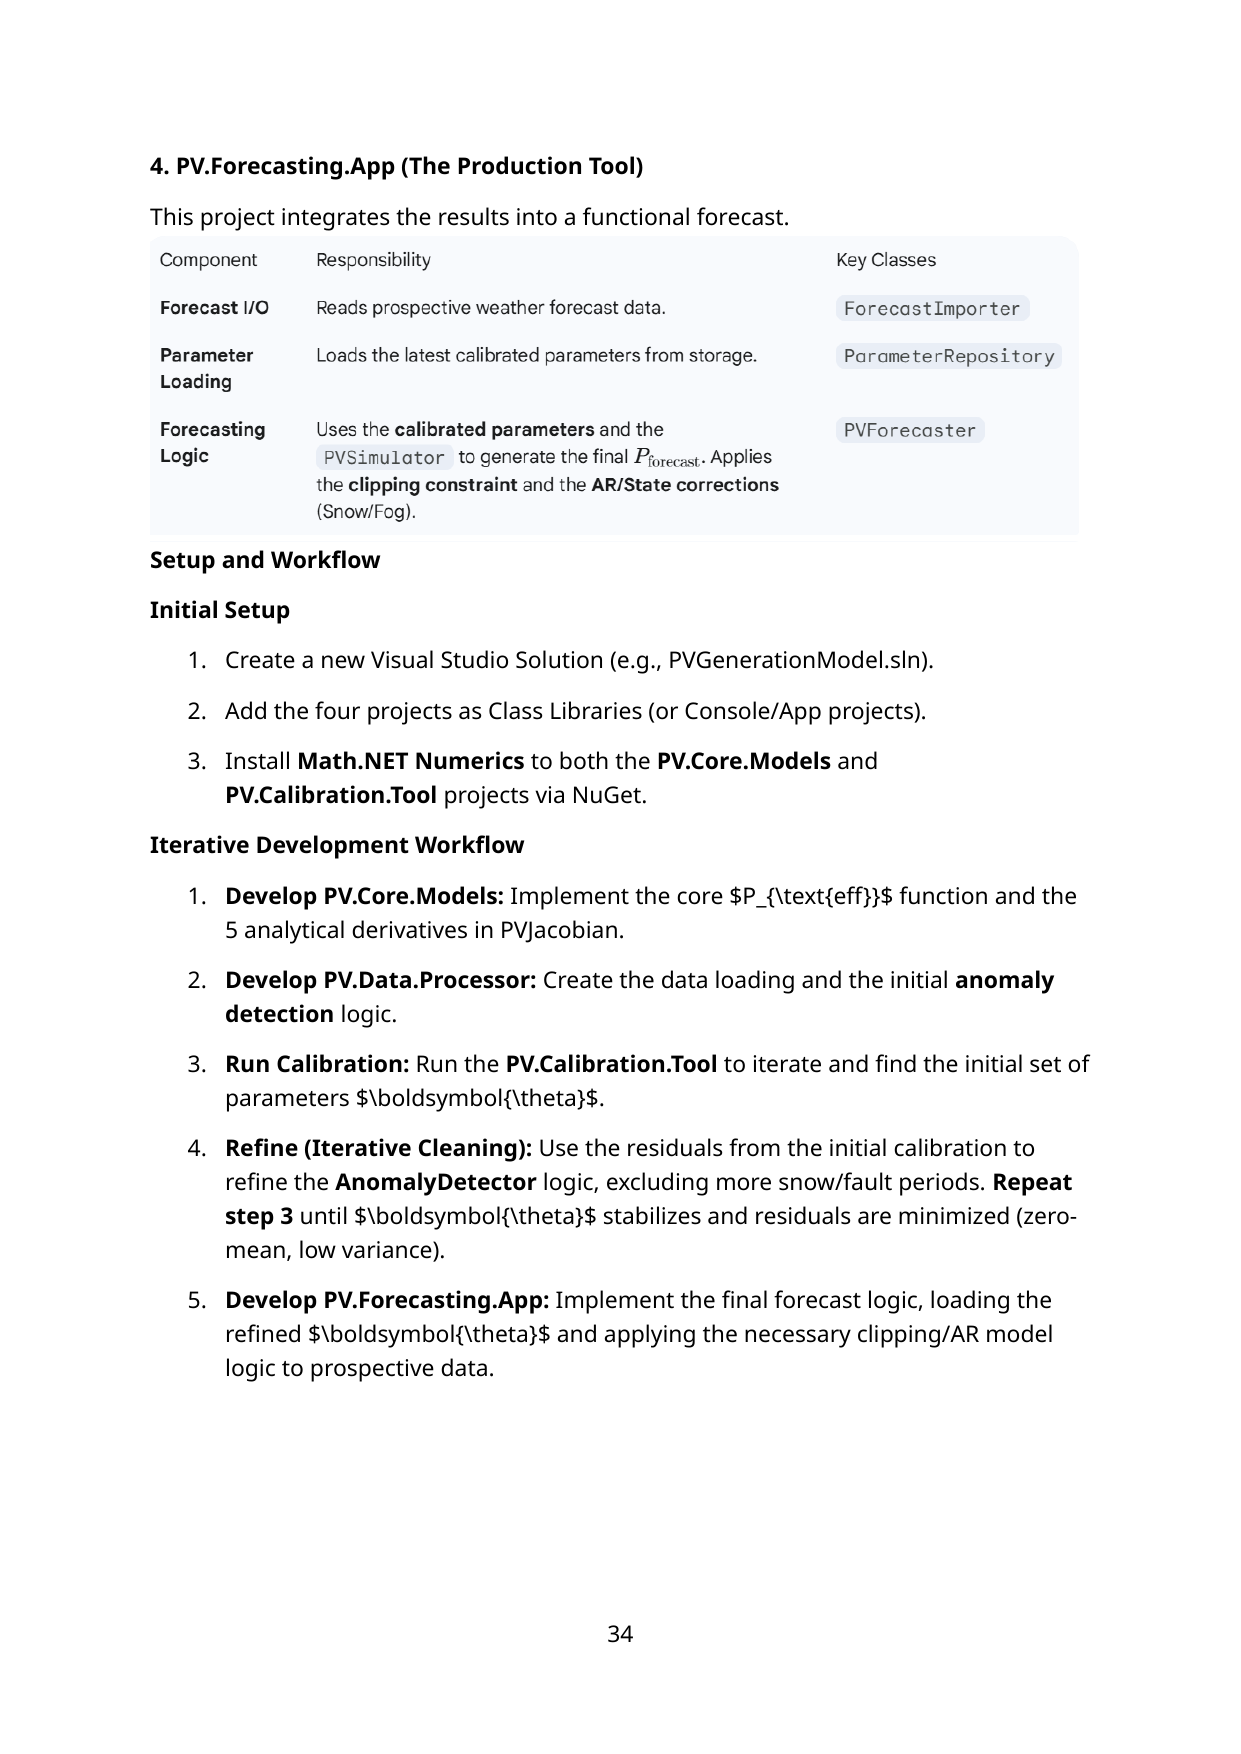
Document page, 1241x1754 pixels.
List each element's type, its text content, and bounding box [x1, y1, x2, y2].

list Refine (Iterative Cleaning): Use the residuals from the initial calibration to refine the AnomalyDetector logic, excluding more snow/fault periods. Repeat step 3 until $\boldsymbol{\theta}$ stabilizes and residuals are minimized (zero-mean, low variance). [187, 1132, 1090, 1265]
list Create a new Visual Studio Solution (e.g., PVGenerationModel.sln). [187, 644, 1090, 676]
list Develop PV.Core.Models: Implement the core $P_{\text{eff}}$ function and the 5 analytical derivatives in PVJacobian. [187, 880, 1090, 945]
text This project integrates the results into a functional forecast. Setup and Workflow [150, 542, 1090, 575]
list Develop PV.Forecasting.App: Implement the final forecast logic, loading the refined $\boldsymbol{\theta}$ and applying the necessary clipping/AR model logic to prospective data. [187, 1284, 1090, 1383]
text This project integrates the results into a functional forecast. Setup and Workflow [150, 200, 1090, 234]
list Add the four projects as Class Libraries (or Console/App projects). [187, 695, 1090, 726]
picture [150, 234, 1091, 542]
list Develop PV.Data.Processor: Create the data loading and the initial anomaly detection logic. [187, 964, 1090, 1029]
text 4. PV.Forecasting.App (The Production Tool) [150, 150, 1090, 181]
list Run Calibration: Run the PV.Calibration.Tool to iterate and find the initial set of parameters $\boldsymbol{\theta}$. [187, 1048, 1090, 1113]
text Iterative Development Workflow [150, 829, 1090, 861]
list Install Math.NET Numerics to both the PV.Core.Models and PV.Calibration.Tool projects via NuGet. [187, 745, 1090, 810]
text Initial Setup [150, 594, 1090, 625]
